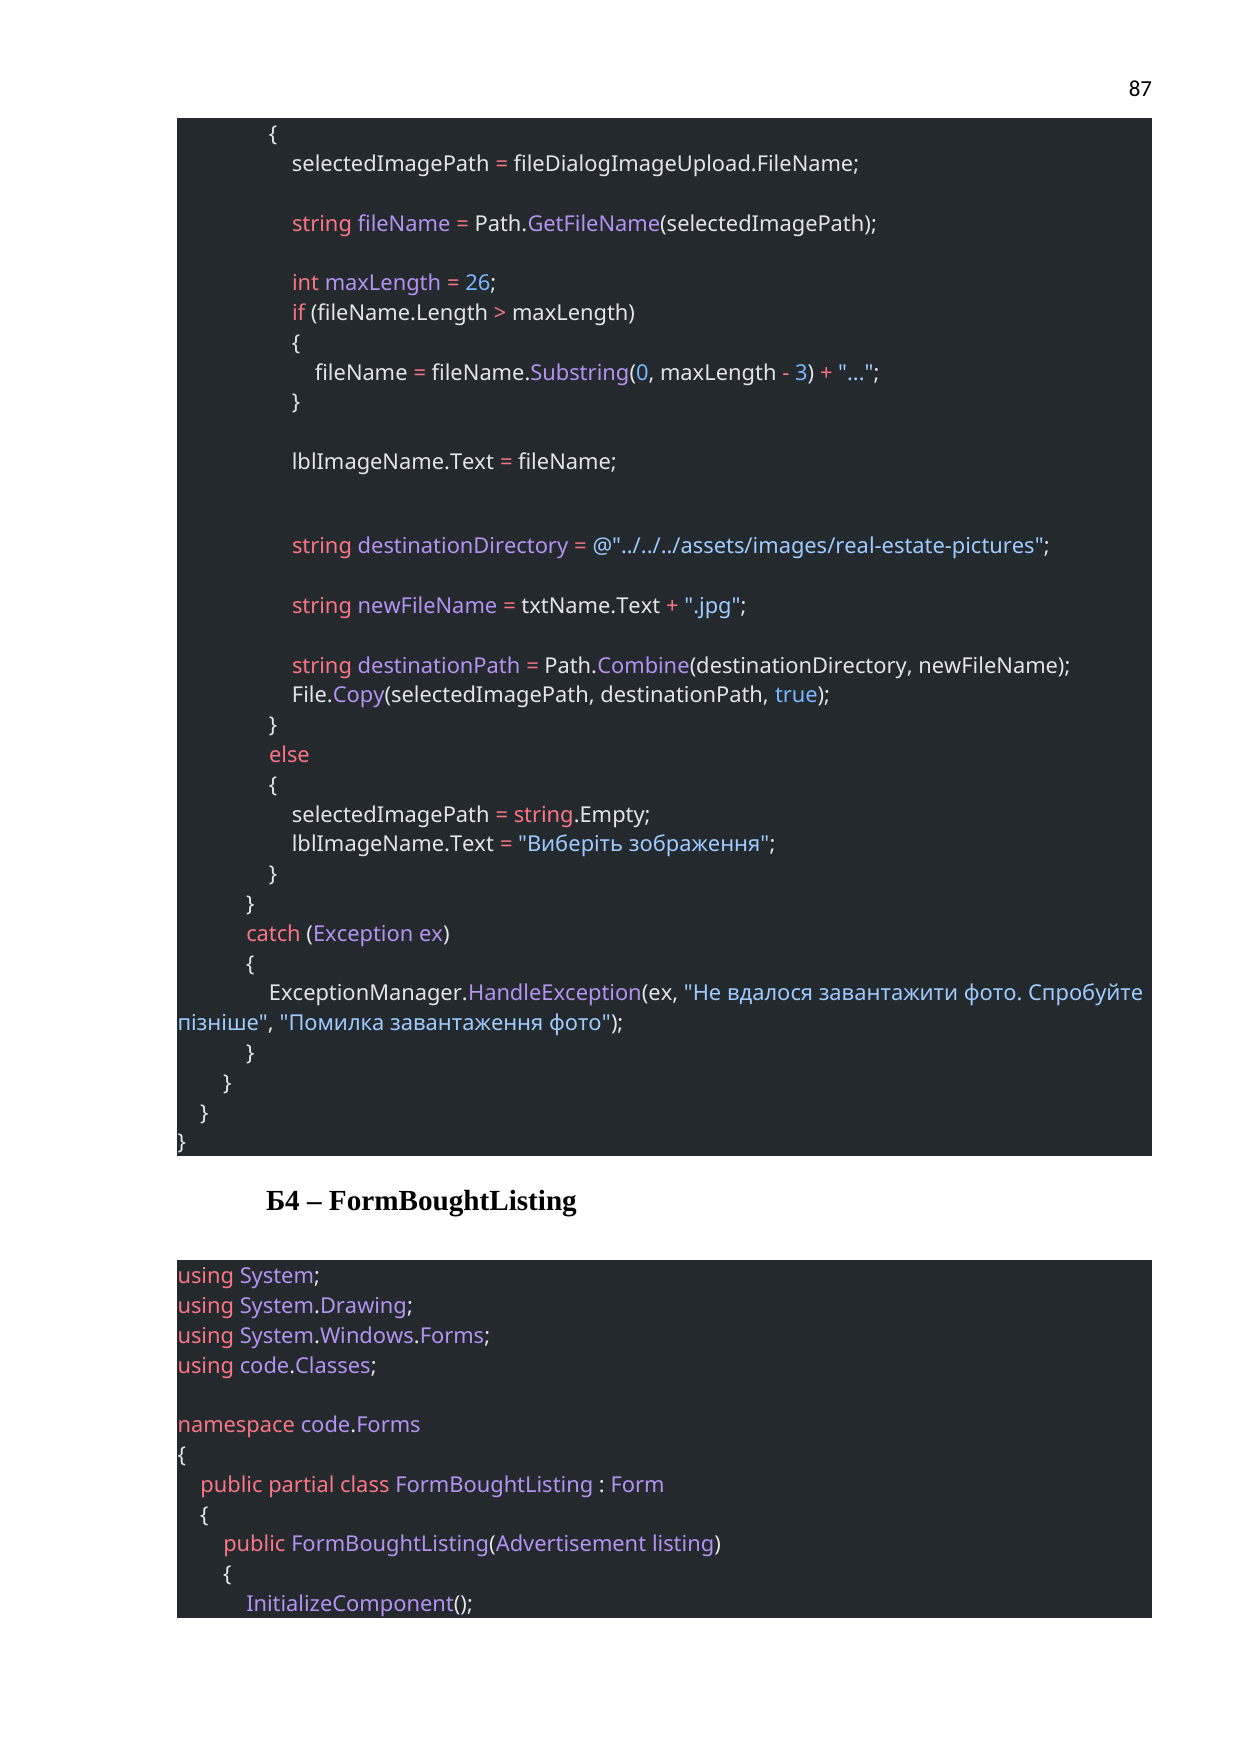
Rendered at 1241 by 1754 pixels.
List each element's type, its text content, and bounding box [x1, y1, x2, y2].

text public partial class FormBoughtListing : Form [177, 1469, 1152, 1499]
text } [177, 1126, 1152, 1156]
text else [177, 739, 1152, 769]
text } [177, 1037, 1152, 1067]
text using code.Classes; [177, 1350, 1152, 1379]
text { [177, 118, 1152, 148]
text { [177, 1499, 1152, 1528]
text { [177, 947, 1152, 977]
text } [177, 386, 1152, 416]
text string destinationDirectory = @"../../../assets/images/real-estate-pictures"; [177, 530, 1152, 560]
text public FormBoughtListing(Advertisement listing) [177, 1528, 1152, 1558]
text fileName = fileName.Substring(0, maxLength - 3) + "..."; [177, 356, 1152, 386]
title Б4 – FormBoughtListing [177, 1183, 1152, 1217]
text { [177, 327, 1152, 356]
text { [177, 1558, 1152, 1588]
text string destinationPath = Path.Combine(destinationDirectory, newFileName); [177, 649, 1152, 679]
text if (fileName.Length > maxLength) [177, 297, 1152, 327]
text using System.Drawing; [177, 1290, 1152, 1320]
text using System.Windows.Forms; [177, 1320, 1152, 1350]
text using System; [177, 1260, 1152, 1290]
text selectedImagePath = string.Empty; [177, 798, 1152, 828]
text lblImageName.Text = fileName; [177, 446, 1152, 476]
text { [177, 1439, 1152, 1469]
text int maxLength = 26; [177, 267, 1152, 297]
text namespace code.Forms [177, 1409, 1152, 1439]
text File.Copy(selectedImagePath, destinationPath, true); [177, 679, 1152, 709]
text } [177, 1096, 1152, 1126]
text ExceptionManager.HandleException(ex, "Не вдалося завантажити фото. Спробуйте пізніше", "Помилка завантаження фото"); [177, 977, 1152, 1037]
text selectedImagePath = fileDialogImageUpload.FileName; [177, 148, 1152, 178]
text { [177, 769, 1152, 798]
text InitializeComponent(); [177, 1588, 1152, 1618]
text string fileName = Path.GetFileName(selectedImagePath); [177, 207, 1152, 237]
text lblImageName.Text = "Виберіть зображення"; [177, 828, 1152, 858]
text } [177, 888, 1152, 918]
text catch (Exception ex) [177, 918, 1152, 947]
text } [177, 858, 1152, 888]
text } [177, 1067, 1152, 1096]
text } [177, 709, 1152, 739]
text string newFileName = txtName.Text + ".jpg"; [177, 590, 1152, 620]
